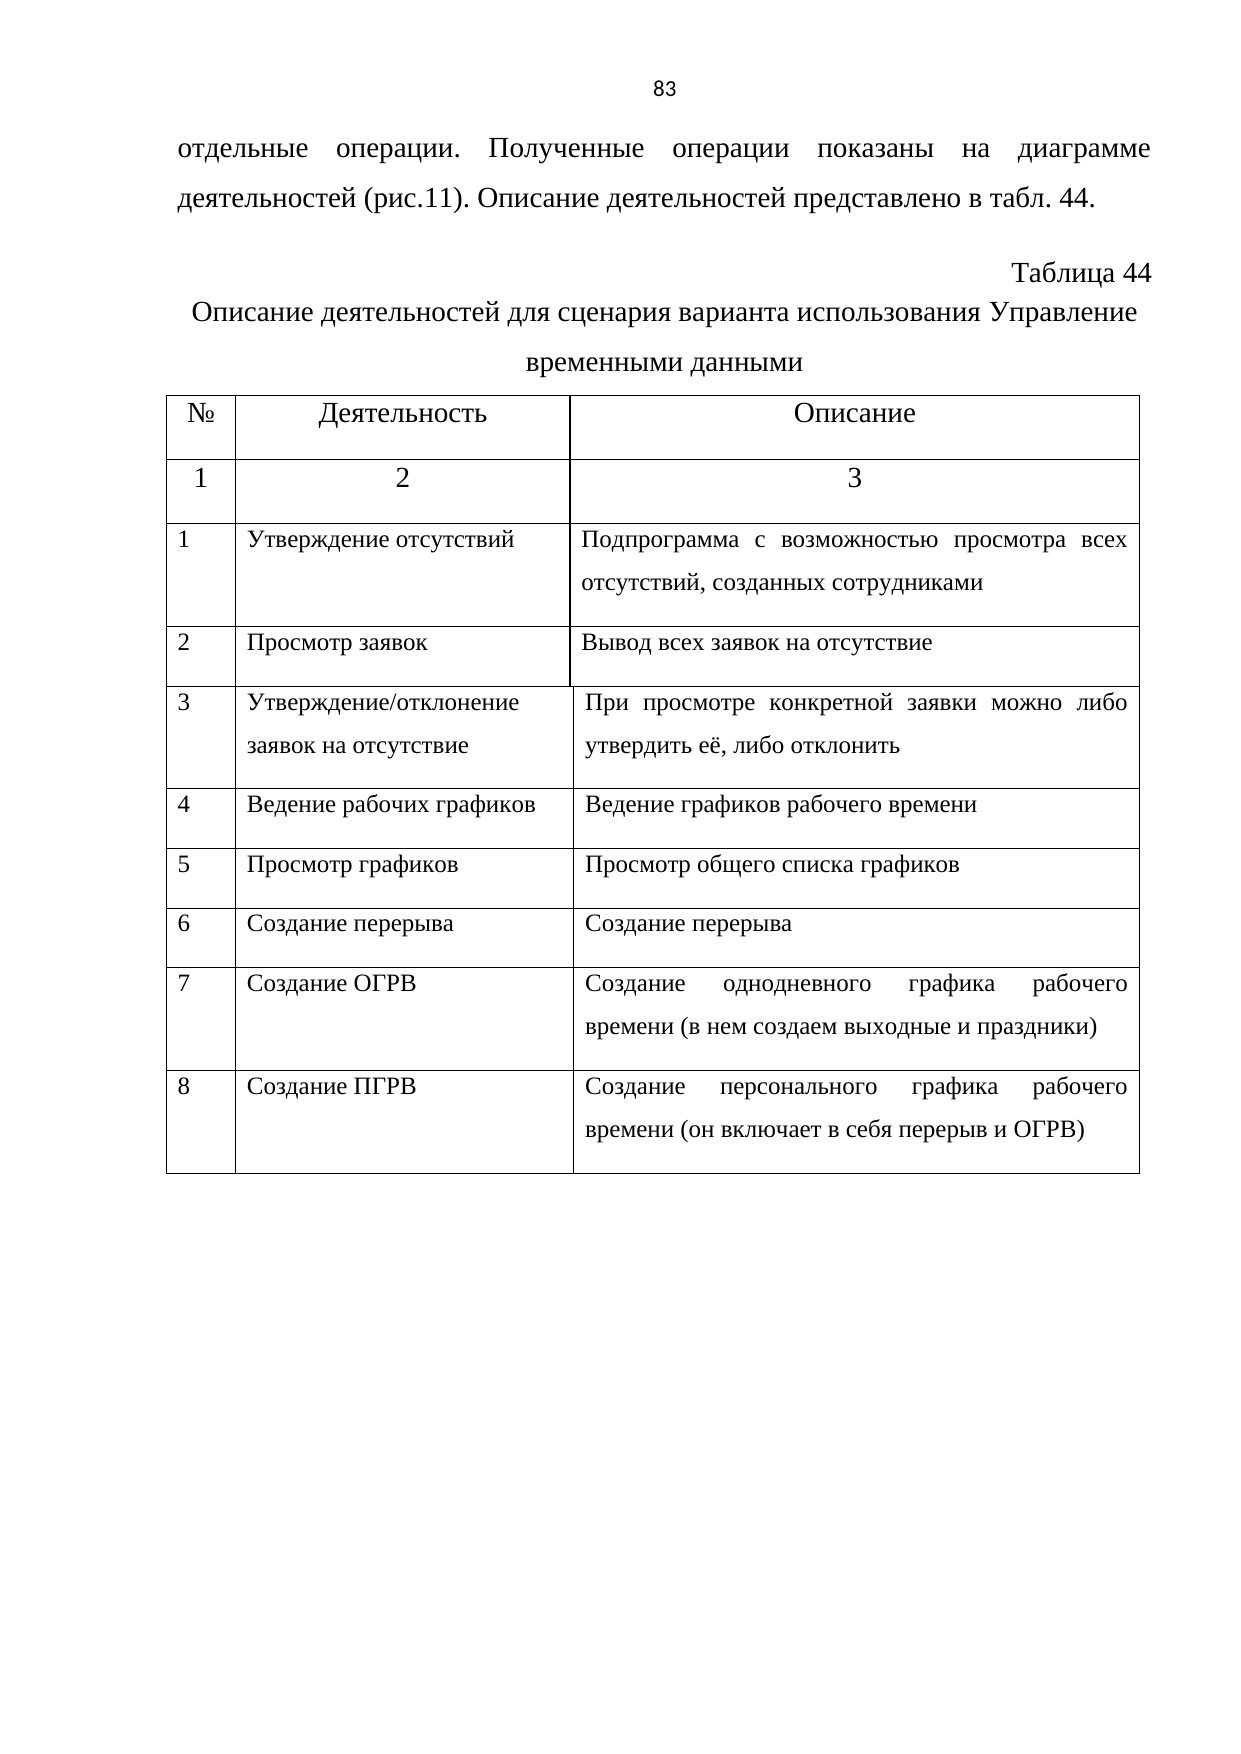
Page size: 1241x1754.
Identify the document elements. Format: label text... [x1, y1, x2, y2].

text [177, 130, 1152, 214]
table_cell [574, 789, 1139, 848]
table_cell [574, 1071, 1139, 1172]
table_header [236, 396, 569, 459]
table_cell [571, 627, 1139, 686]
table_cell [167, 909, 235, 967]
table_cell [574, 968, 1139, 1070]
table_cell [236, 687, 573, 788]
text Таблица 44 [177, 255, 1152, 289]
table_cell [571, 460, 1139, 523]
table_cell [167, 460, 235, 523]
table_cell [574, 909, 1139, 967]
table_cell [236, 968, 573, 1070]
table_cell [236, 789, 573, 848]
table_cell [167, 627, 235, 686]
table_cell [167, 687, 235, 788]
text Описание деятельностей для сценария варианта использования Управление временными данными [177, 294, 1152, 378]
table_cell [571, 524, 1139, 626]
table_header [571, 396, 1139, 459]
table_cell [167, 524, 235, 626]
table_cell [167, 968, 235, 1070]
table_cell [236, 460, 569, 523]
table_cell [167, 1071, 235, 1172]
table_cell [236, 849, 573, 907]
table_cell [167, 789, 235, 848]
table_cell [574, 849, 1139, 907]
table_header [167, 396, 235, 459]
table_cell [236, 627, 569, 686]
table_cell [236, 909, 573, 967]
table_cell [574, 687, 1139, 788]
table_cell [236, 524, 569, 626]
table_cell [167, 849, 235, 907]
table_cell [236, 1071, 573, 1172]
